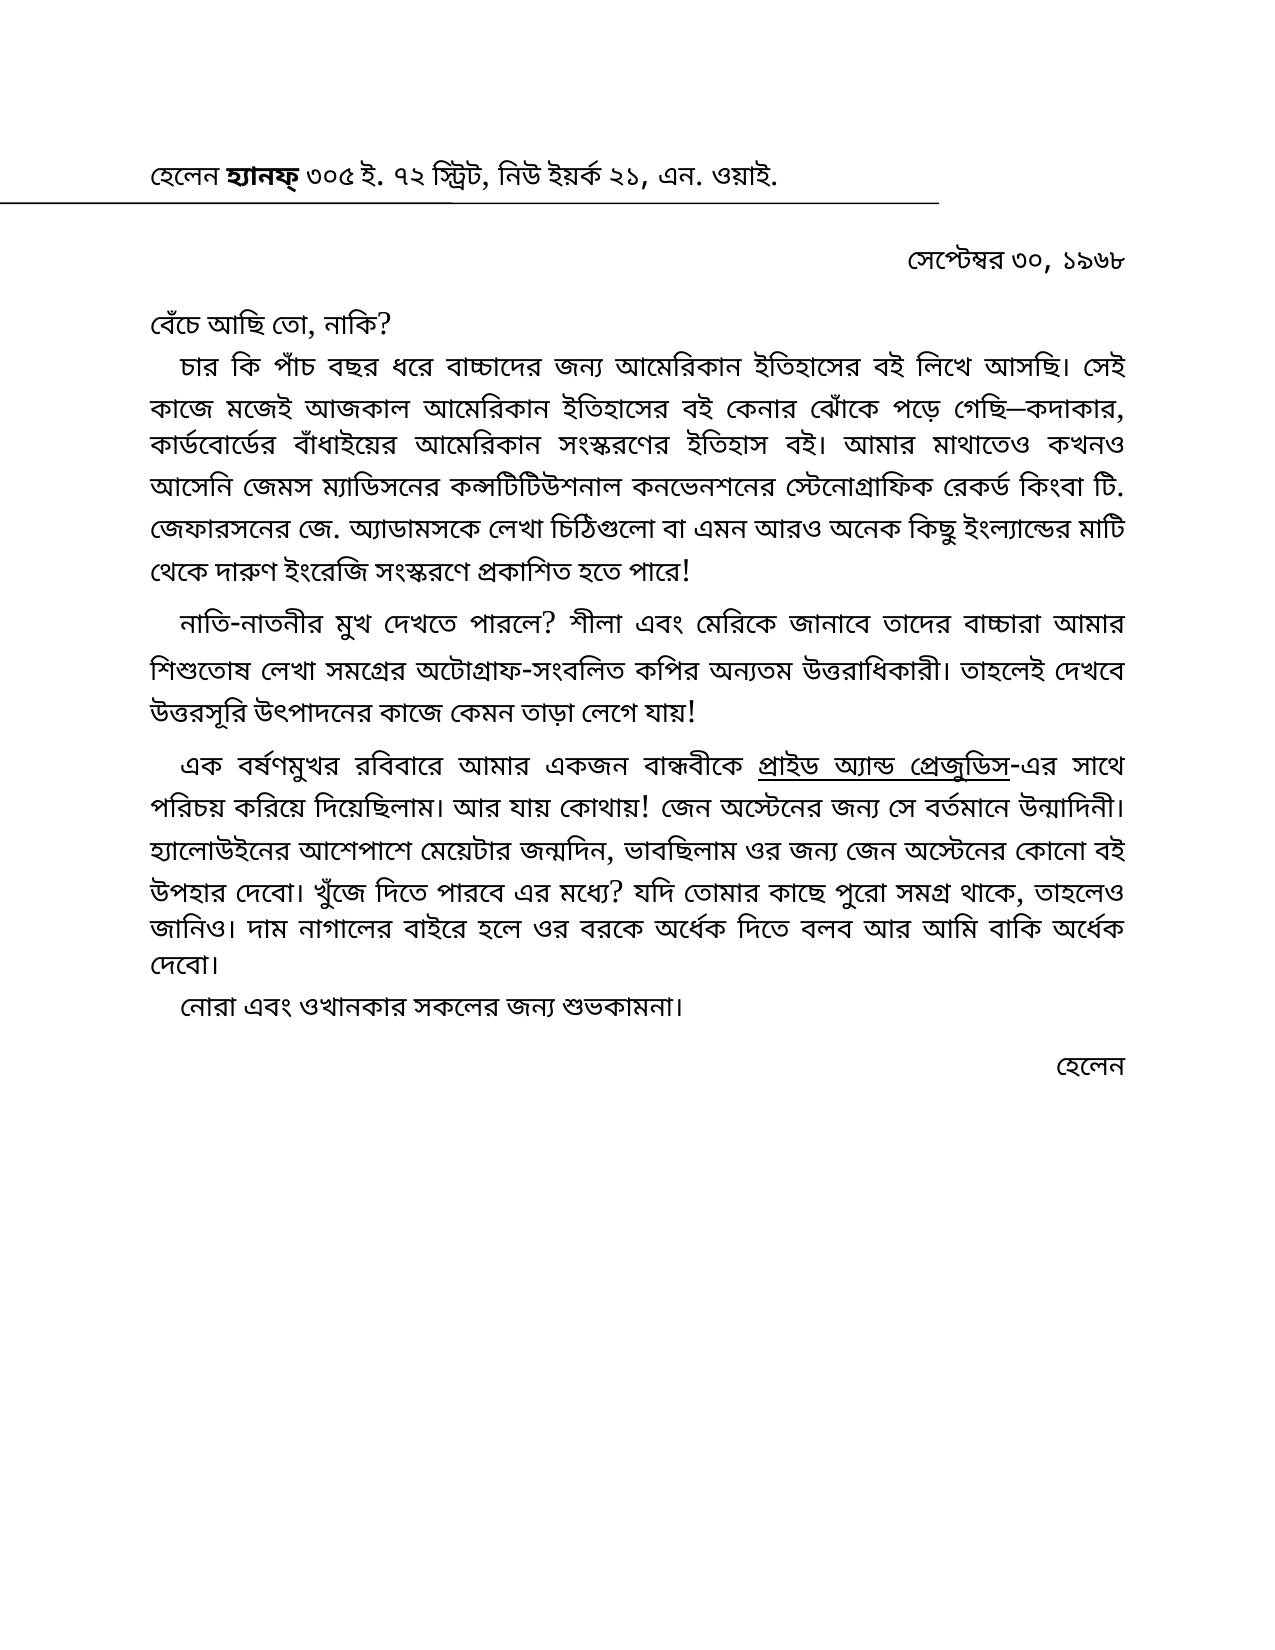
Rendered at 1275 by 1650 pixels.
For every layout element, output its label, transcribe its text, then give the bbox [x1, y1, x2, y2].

text নোরা এবং ওখানকার সকলের জন্য শুভকামনা। [150, 991, 1125, 1027]
text হেলেন হ্যানফ্ ৩০৫ ই. ৭২ স্ট্রিট, নিউ ইয়র্ক ২১, এন. ওয়াই. [150, 150, 1125, 197]
text নাতি-নাতনীর মুখ দেখতে পারলে? শীলা এবং মেরিকে জানাবে তাদের বাচ্চারা আমার শিশুতোষ লেখা সমগ্রের অটোগ্রাফ-সংবলিত কপির অন্যতম উত্তরাধিকারী। তাহলেই দেখবে উত্তরসূরি উৎপাদনের কাজে কেমন তাড়া লেগে যায়! [150, 598, 1125, 734]
text চার কি পাঁচ বছর ধরে বাচ্চাদের জন্য আমেরিকান ইতিহাসের বই লিখে আসছি। সেই কাজে মজেই আজকাল আমেরিকান ইতিহাসের বই কেনার ঝোঁকে পড়ে গেছি─কদাকার, কার্ডবোর্ডের বাঁধাইয়ের আমেরিকান সংস্করণের ইতিহাস বই। আমার মাথাতেও কখনও আসেনি জেমস ম্যাডিসনের কন্সটিটিউশনাল কনভেনশনের স্টেনোগ্রাফিক রেকর্ড কিংবা টি. জেফারসনের জে. অ্যাডামসকে লেখা চিঠিগুলো বা এমন আরও অনেক কিছু ইংল্যান্ডের মাটি থেকে দারুণ ইংরেজি সংস্করণে প্রকাশিত হতে পারে! [150, 351, 1125, 592]
text বেঁচে আছি তো, নাকি? [150, 303, 1125, 345]
text হেলেন [150, 1050, 1125, 1086]
text এক বর্ষণমুখর রবিবারে আমার একজন বান্ধবীকে প্রাইড অ্যান্ড প্রেজুডিস-এর সাথে পরিচয় করিয়ে দিয়েছিলাম। আর যায় কোথায়! জেন অস্টেনের জন্য সে বর্তমানে উন্মাদিনী। হ্যালোউইনের আশেপাশে মেয়েটার জন্মদিন, ভাবছিলাম ওর জন্য জেন অস্টেনের কোনো বই উপহার দেবো। খুঁজে দিতে পারবে এর মধ্যে? যদি তোমার কাছে পুরো সমগ্র থাকে, তাহলেও জানিও। দাম নাগালের বাইরে হলে ওর বরকে অর্ধেক দিতে বলব আর আমি বাকি অর্ধেক দেবো। [150, 740, 1125, 985]
text সেপ্টেম্বর ৩০, ১৯৬৮ [150, 233, 1125, 280]
